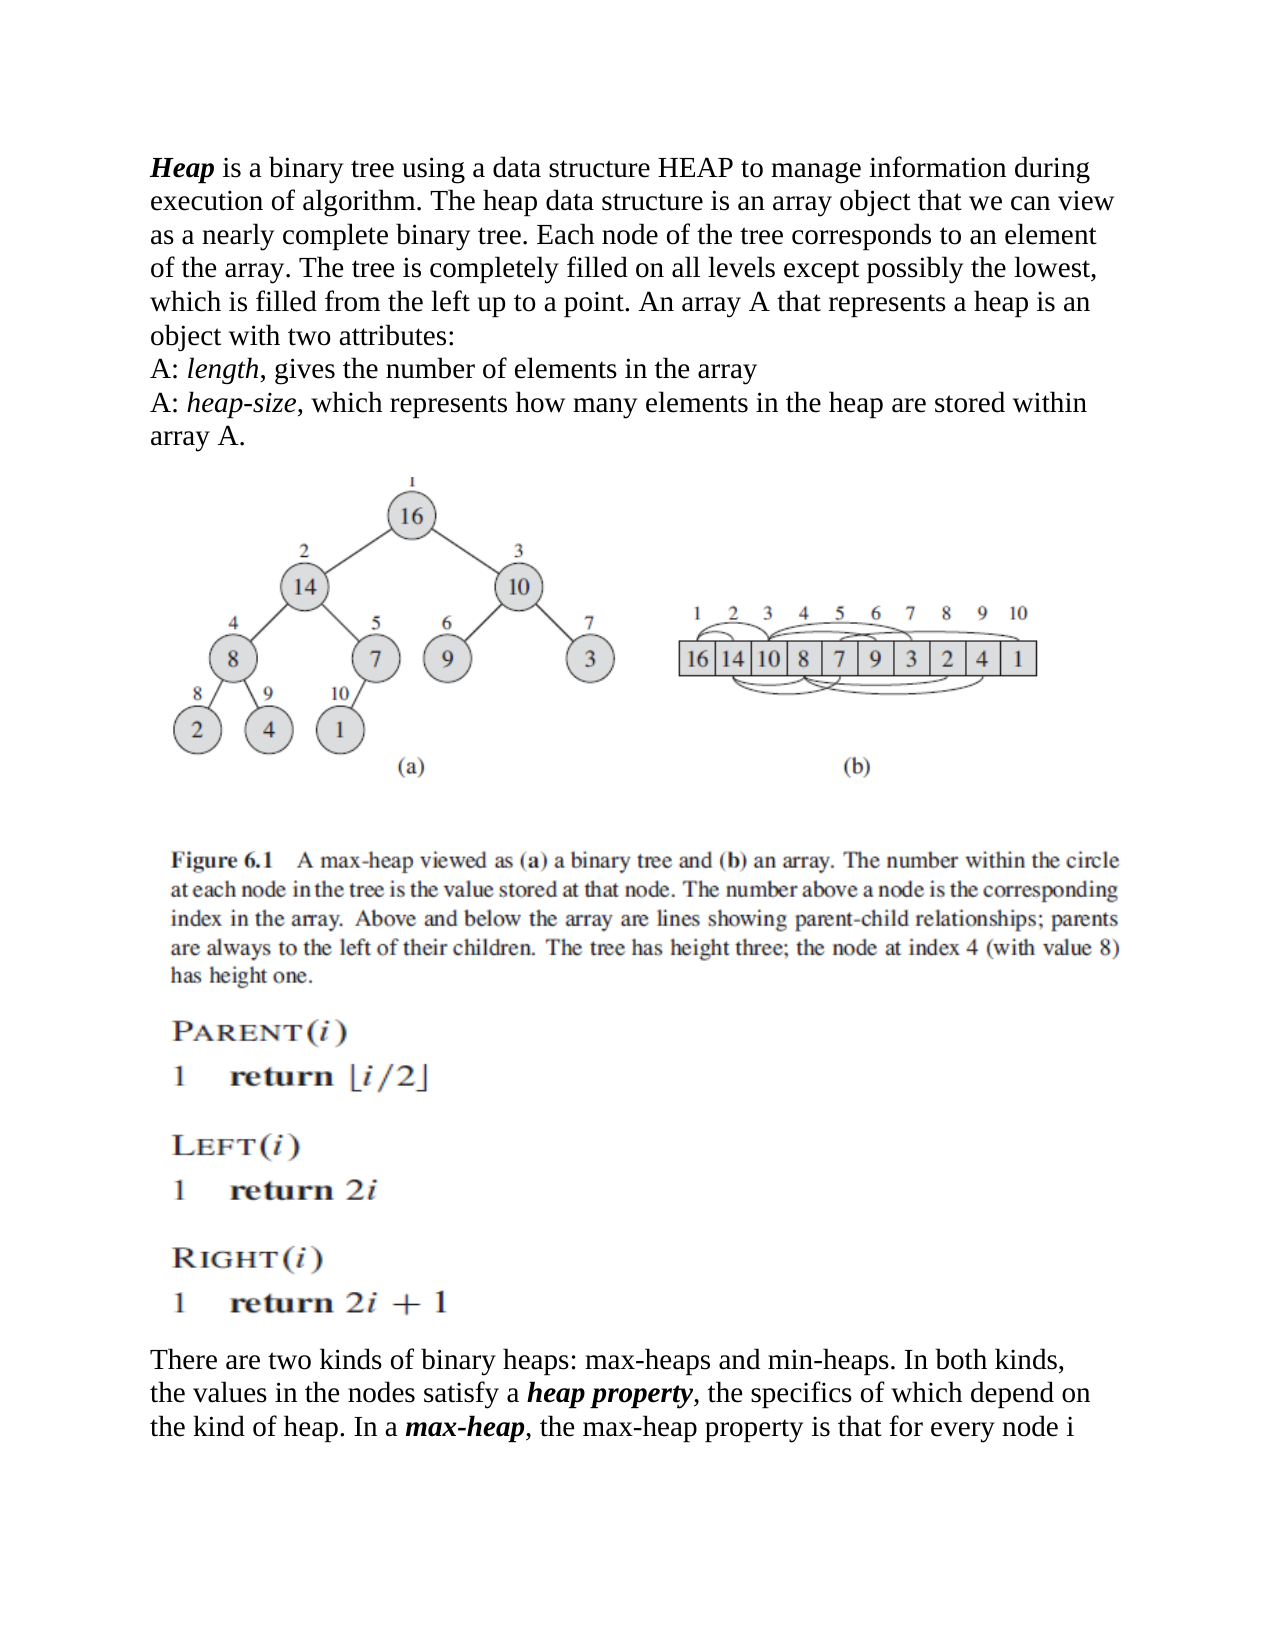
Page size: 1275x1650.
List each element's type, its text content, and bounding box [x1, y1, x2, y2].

picture [150, 477, 1125, 994]
text Heap is a binary tree using a data structure HEAP to manage information during execution of algorithm. The heap data structure is an array object that we can view as a nearly complete binary tree. Each node of the tree corresponds to an element of the array. The tree is completely filled on all levels except possibly the lowest, which is filled from the left up to a point. An array A that represents a heap is an object with two attributes: [150, 150, 1125, 351]
text the kind of heap. In a max-heap, the max-heap property is that for every node i [150, 1409, 1125, 1442]
text the values in the nodes satisfy a heap property, the specifics of which depend on [150, 1375, 1125, 1409]
picture [150, 1018, 464, 1317]
text array A. [150, 418, 1125, 452]
text There are two kinds of binary heaps: max-heaps and min-heaps. In both kinds, [150, 1342, 1125, 1375]
text A: length, gives the number of elements in the array [150, 351, 1125, 385]
text A: heap-size, which represents how many elements in the heap are stored within [150, 385, 1125, 418]
